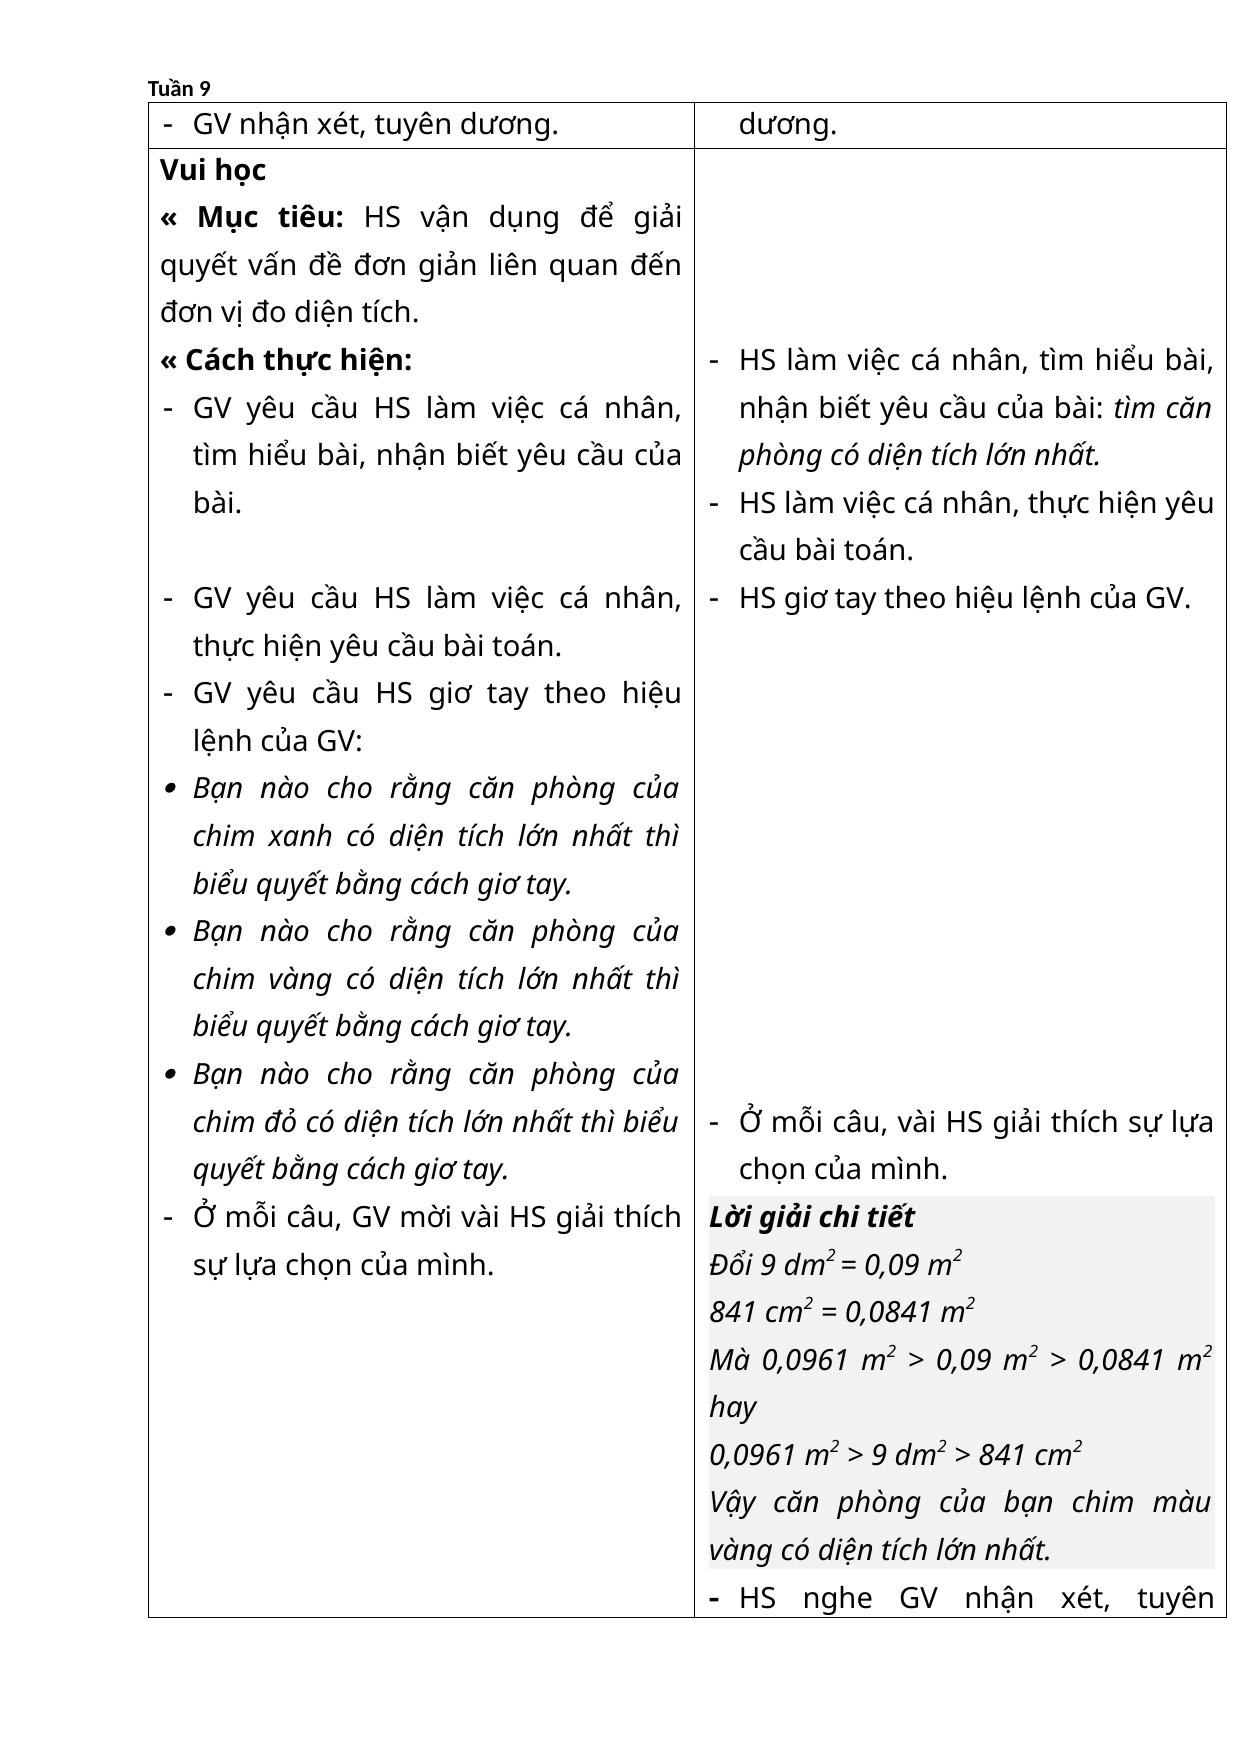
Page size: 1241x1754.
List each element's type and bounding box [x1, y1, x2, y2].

table_cell [149, 149, 694, 1617]
table_cell [149, 103, 694, 148]
table_cell [695, 103, 1226, 148]
table_cell [695, 149, 1226, 1617]
